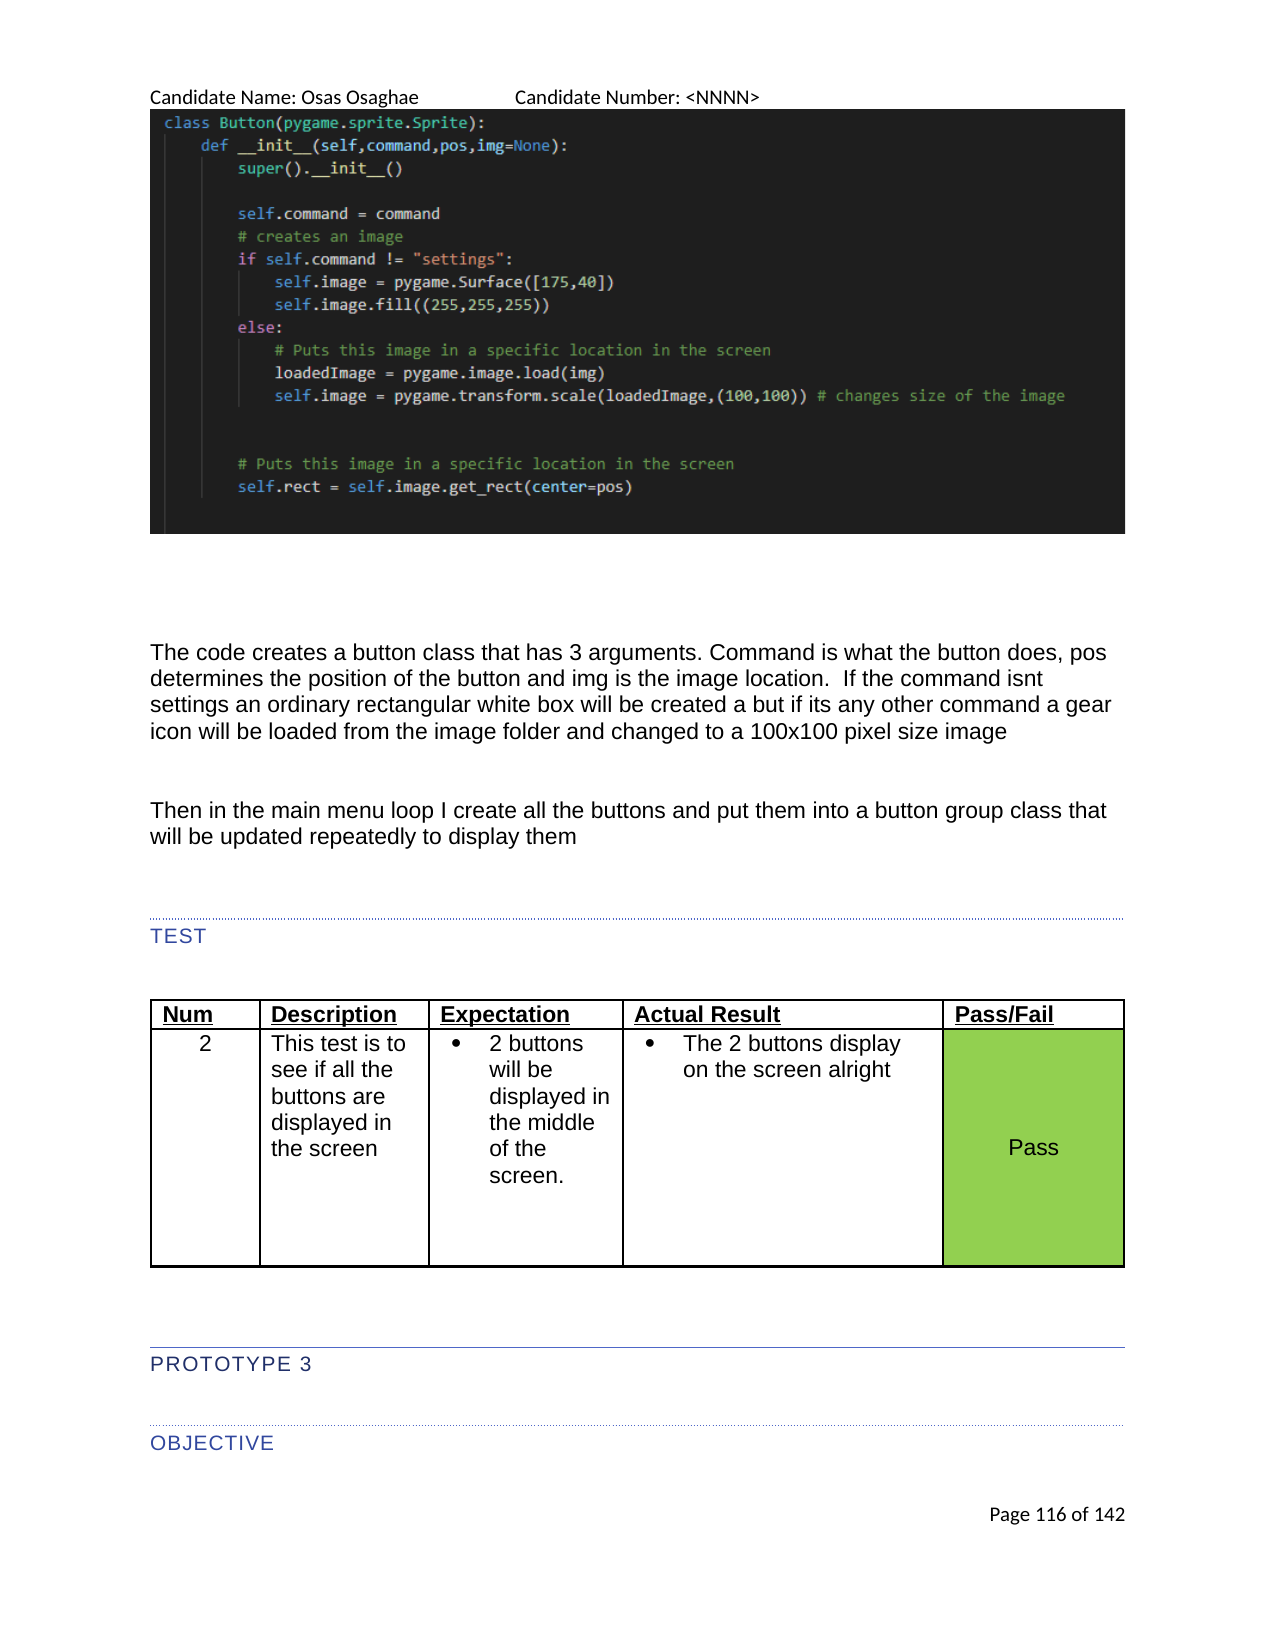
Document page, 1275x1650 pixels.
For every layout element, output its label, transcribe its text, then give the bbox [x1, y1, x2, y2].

table_cell 2 [152, 1030, 259, 1265]
text Then in the main menu loop I create all the buttons and put them into a button group class that will be updated repeatedly to display them [150, 797, 1125, 849]
picture [150, 109, 1125, 534]
table_cell The 2 buttons display on the screen alright [624, 1030, 942, 1265]
table_header Description [261, 1001, 428, 1028]
table_header Expectation [430, 1001, 622, 1028]
subtitle Prototype 3 [150, 1348, 1125, 1376]
subtitle Objective [150, 1424, 1125, 1454]
table_cell Pass [944, 1030, 1123, 1265]
text The code creates a button class that has 3 arguments. Command is what the button does, pos determines the position of the button and img is the image location. If the command isnt settings an ordinary rectangular white box will be created a but if its any other command a gear icon will be loaded from the image folder and changed to a 100x100 pixel size image [150, 639, 1125, 744]
table_header Num [152, 1001, 259, 1028]
table_header Pass/Fail [944, 1001, 1123, 1028]
table_cell 2 buttons will be displayed in the middle of the screen. [430, 1030, 622, 1265]
subtitle Test [150, 918, 1125, 948]
table_cell This test is to see if all the buttons are displayed in the screen [261, 1030, 428, 1265]
table_header Actual Result [624, 1001, 942, 1028]
